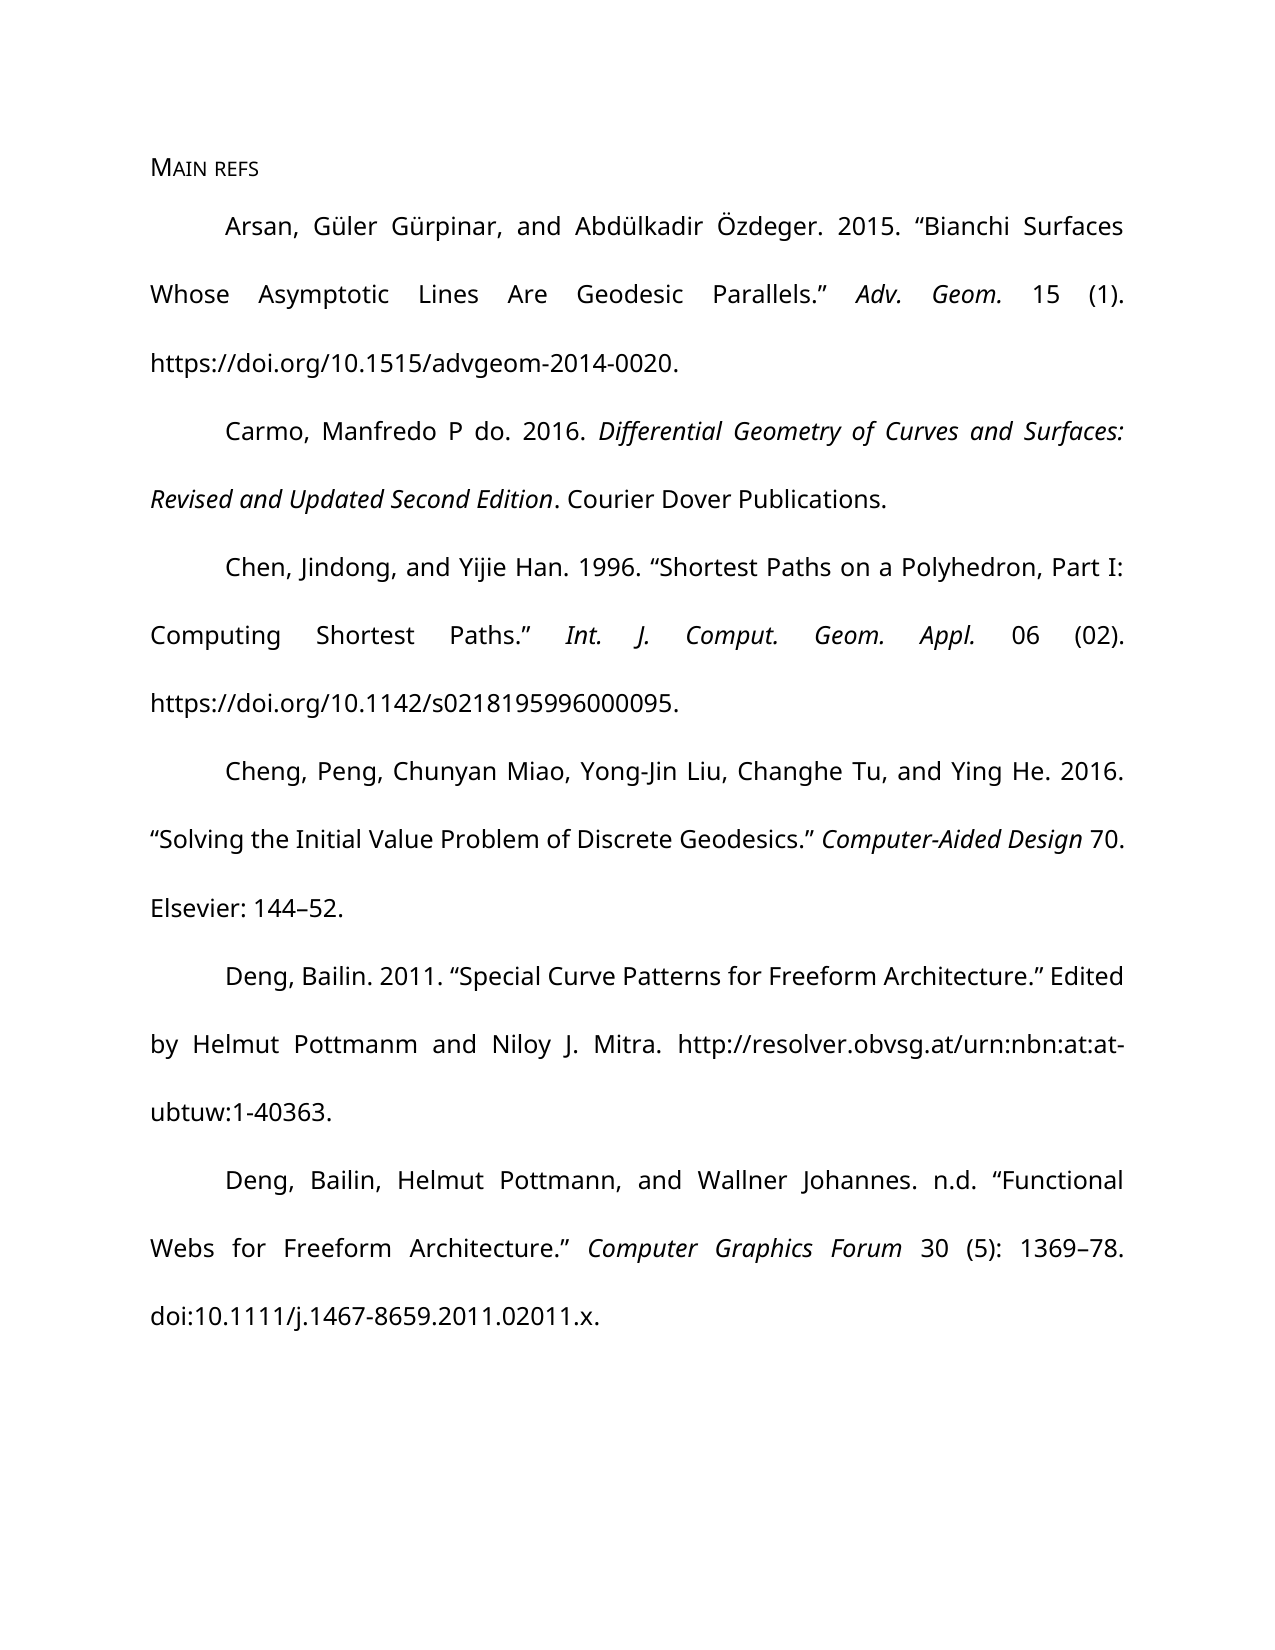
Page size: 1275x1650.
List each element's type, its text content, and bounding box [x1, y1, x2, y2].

list Add this paper to bib: Discrete Geodesic Nets [150, 213, 1125, 247]
subtitle Main refs [150, 276, 1125, 311]
list Video [150, 150, 1125, 184]
